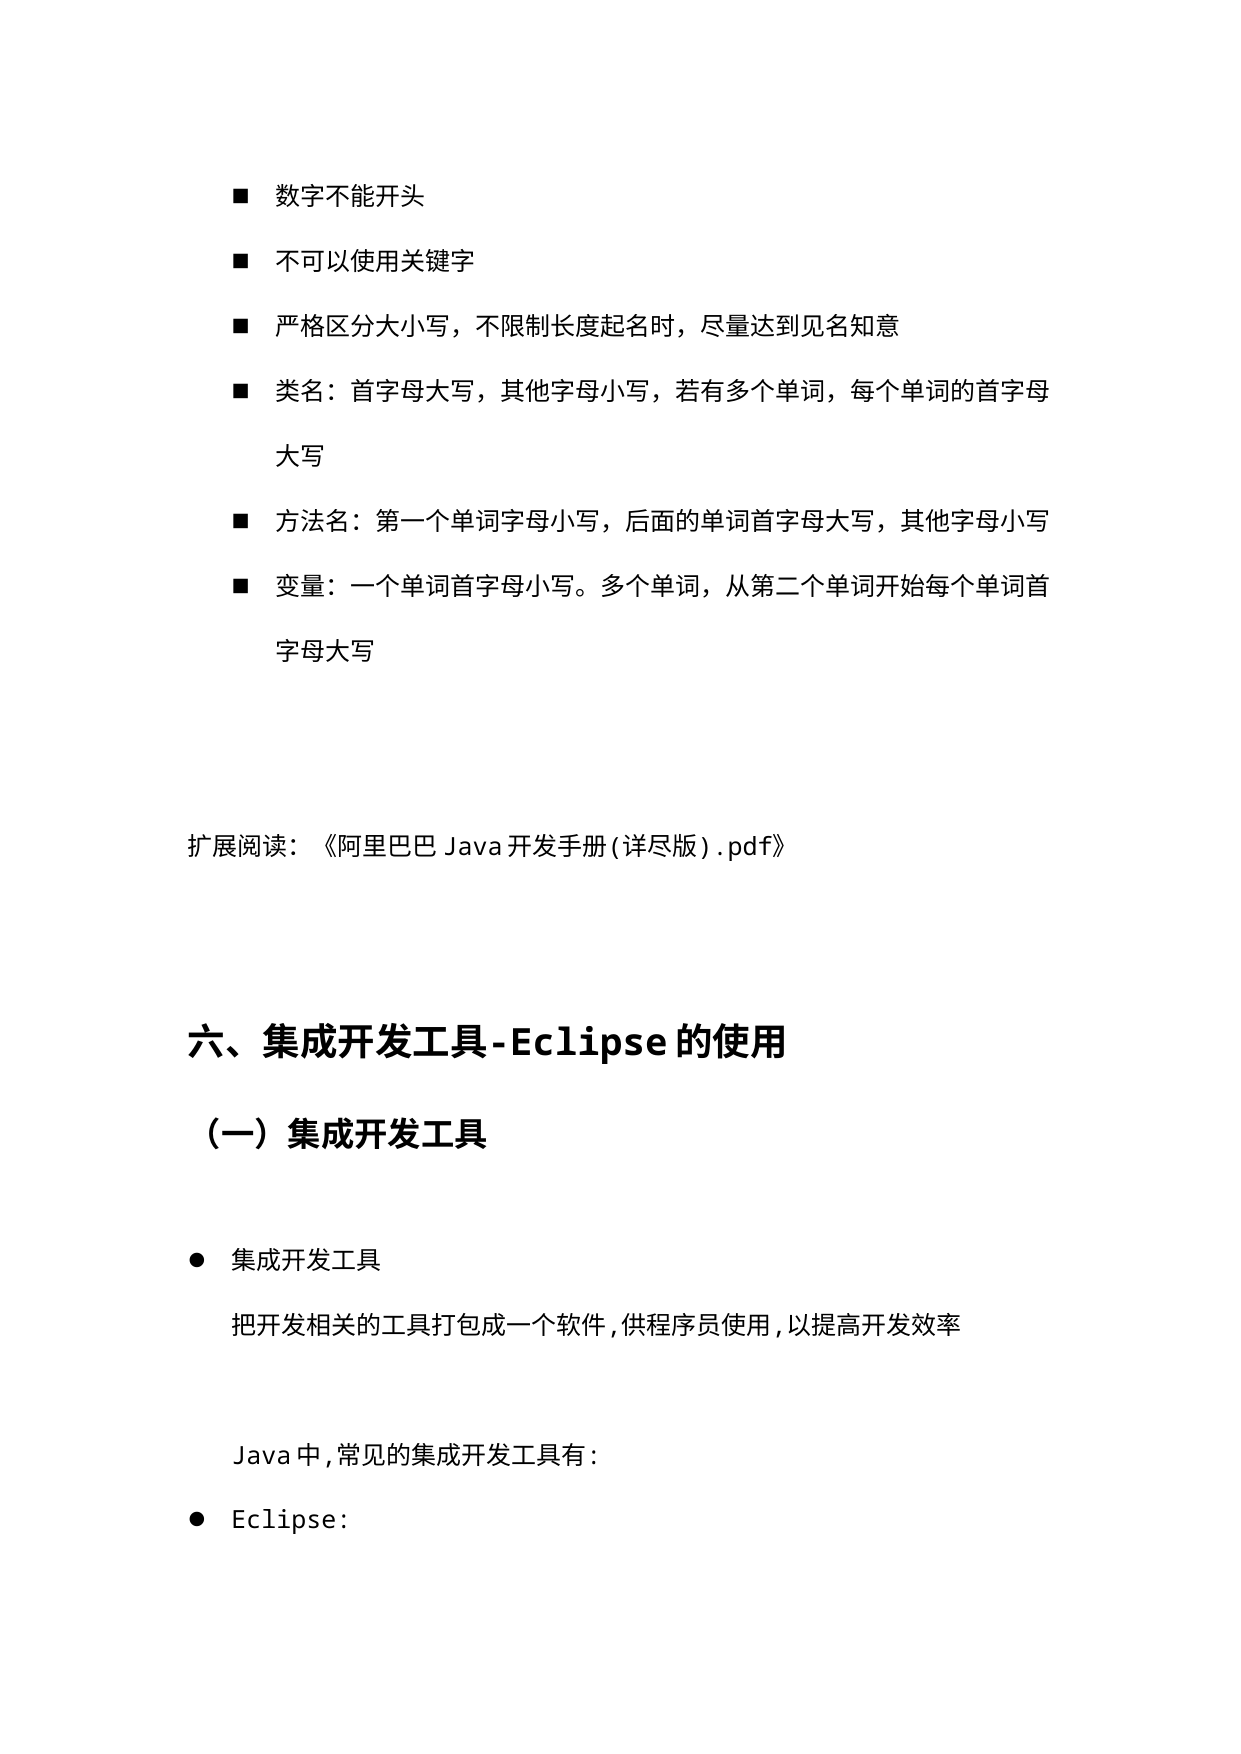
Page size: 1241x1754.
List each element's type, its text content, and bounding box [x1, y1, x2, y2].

list 方法名：第一个单词字母小写，后面的单词首字母大写，其他字母小写 [231, 487, 1053, 552]
list 严格区分大小写，不限制长度起名时，尽量达到见名知意 [231, 292, 1053, 357]
list 变量：一个单词首字母小写。多个单词，从第二个单词开始每个单词首字母大写 [231, 552, 1053, 682]
text 把开发相关的工具打包成一个软件,供程序员使用,以提高开发效率 [187, 1291, 1053, 1356]
list 数字不能开头 [231, 162, 1053, 227]
list 类名：首字母大写，其他字母小写，若有多个单词，每个单词的首字母大写 [231, 357, 1053, 487]
subtitle 集成开发工具 [187, 1099, 1053, 1164]
list Eclipse: [187, 1486, 1053, 1551]
list 集成开发工具 [187, 1226, 1053, 1291]
subtitle 集成开发工具-Eclipse的使用 [187, 1007, 1053, 1072]
list 不可以使用关键字 [231, 227, 1053, 292]
text 扩展阅读：《阿里巴巴Java开发手册(详尽版).pdf》 [187, 812, 1053, 877]
text Java中,常见的集成开发工具有: [187, 1421, 1053, 1486]
